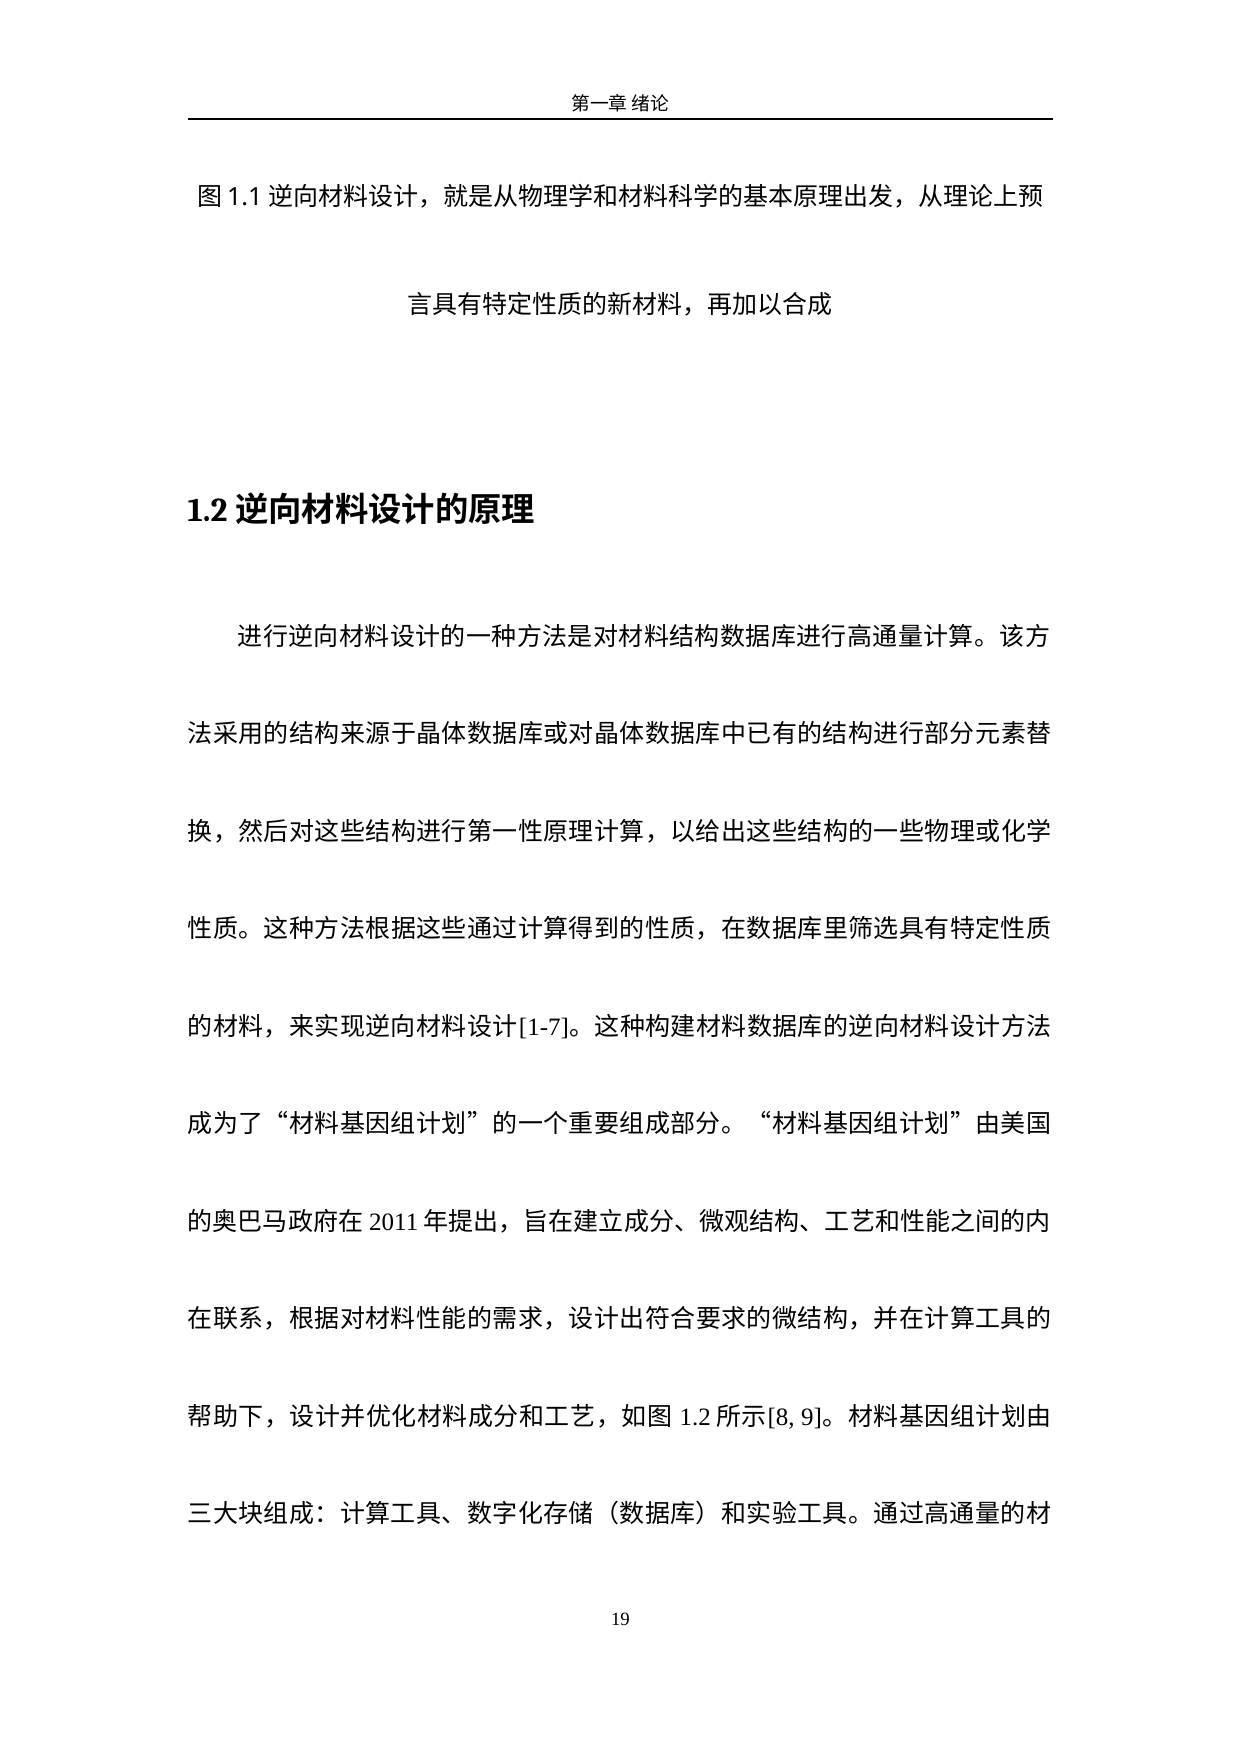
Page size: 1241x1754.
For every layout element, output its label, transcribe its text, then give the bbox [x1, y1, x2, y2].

subtitle 1.2 逆向材料设计的原理 [187, 475, 1053, 540]
text 图1.1 逆向材料设计，就是从物理学和材料科学的基本原理出发，从理论上预言具有特定性质的新材料，再加以合成 [187, 162, 1053, 336]
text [187, 602, 1053, 1544]
